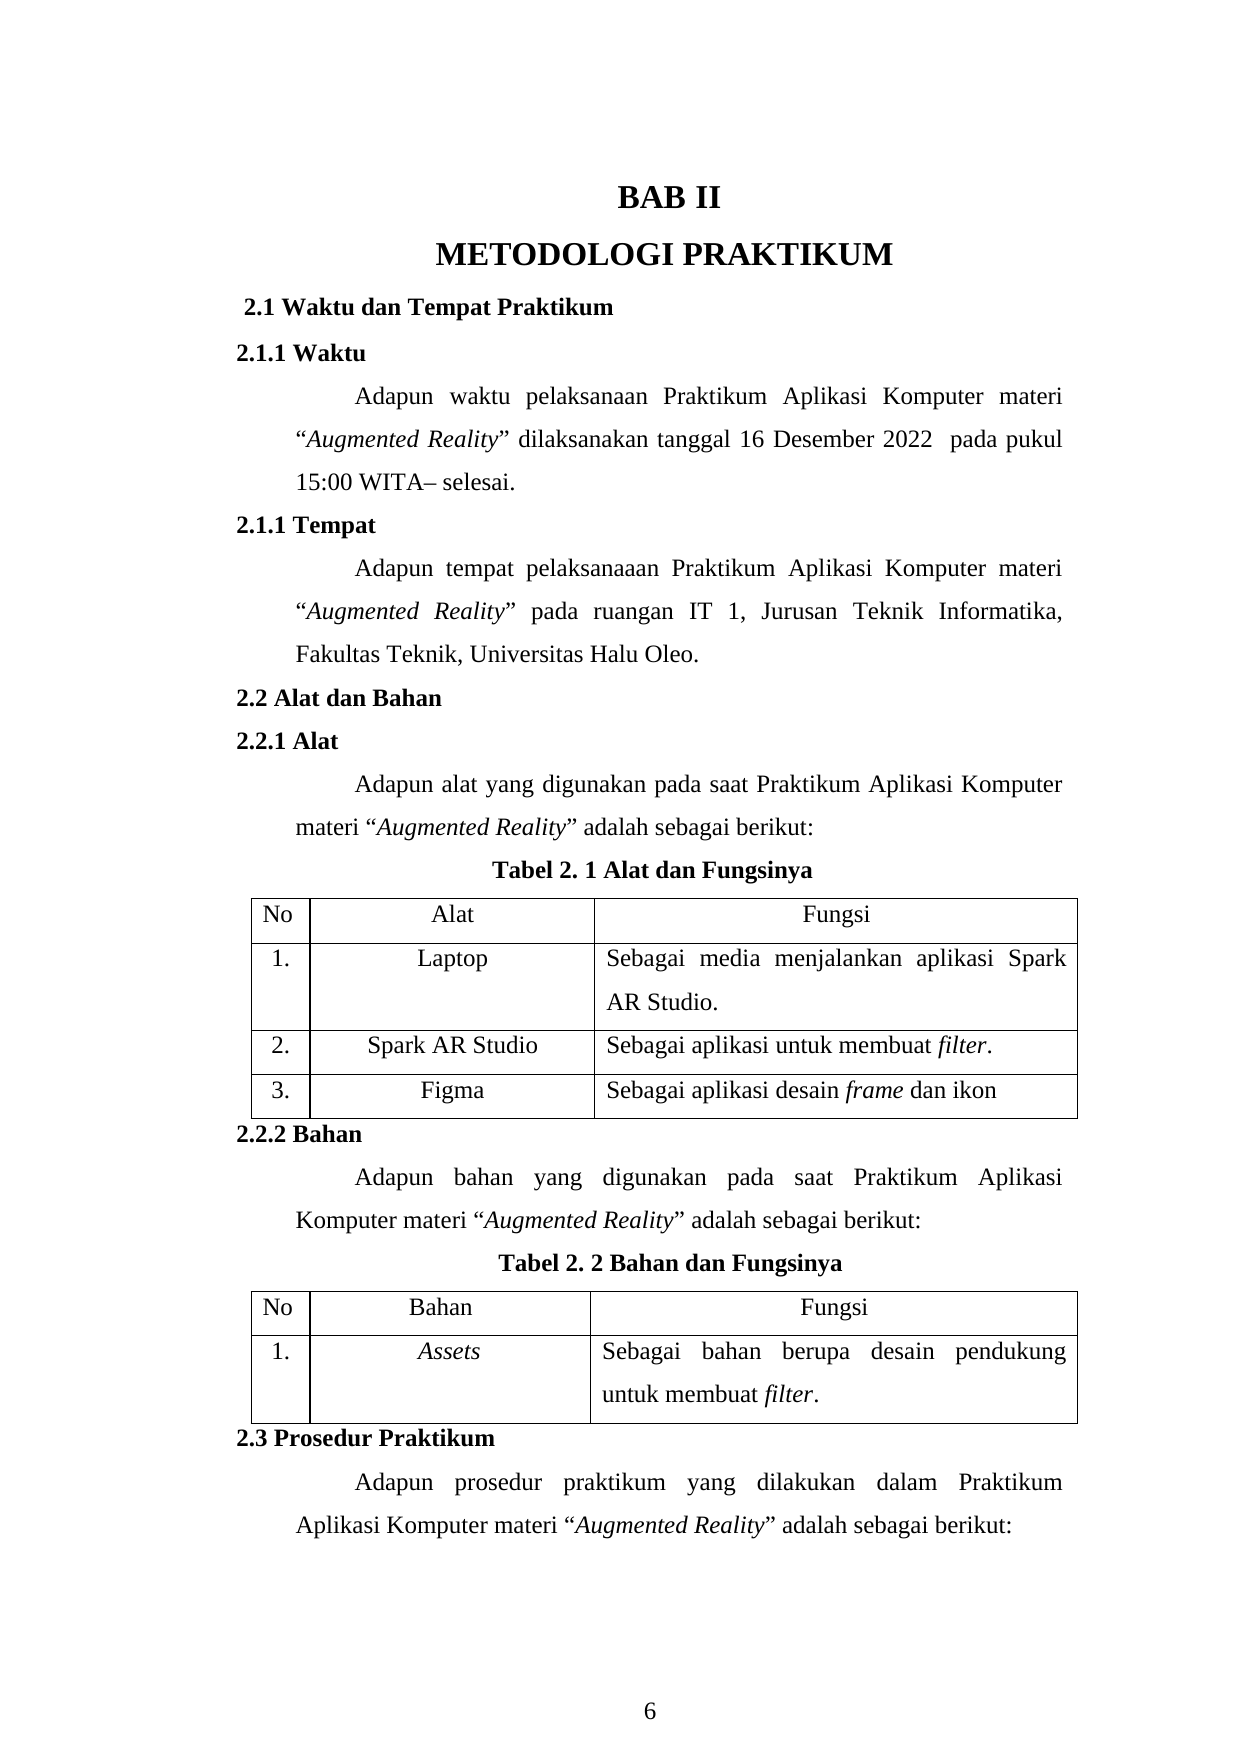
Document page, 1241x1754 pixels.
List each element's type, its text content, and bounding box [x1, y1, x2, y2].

text Adapun alat yang digunakan pada saat Praktikum Aplikasi Komputer materi “Augmented Reality” adalah sebagai berikut: [295, 769, 1063, 841]
table_header Fungsi [595, 899, 1077, 942]
table_cell Figma [311, 1075, 594, 1118]
table_cell Sebagai bahan berupa desain pendukung untuk membuat filter. [591, 1336, 1077, 1422]
subtitle BAB II METODOLOGI PRAKTIKUM [266, 177, 1063, 273]
table_cell 3. [252, 1075, 309, 1118]
table_cell Sebagai aplikasi untuk membuat filter. [595, 1031, 1077, 1074]
text Tabel 2. 1 Alat dan Fungsinya [295, 855, 1063, 884]
text Adapun tempat pelaksanaaan Praktikum Aplikasi Komputer materi “Augmented Reality” pada ruangan IT 1, Jurusan Teknik Informatika, Fakultas Teknik, Universitas Halu Oleo. [295, 553, 1063, 668]
text Adapun bahan yang digunakan pada saat Praktikum Aplikasi Komputer materi “Augmented Reality” adalah sebagai berikut: [295, 1162, 1063, 1234]
text Adapun waktu pelaksanaan Praktikum Aplikasi Komputer materi “Augmented Reality” dilaksanakan tanggal 16 Desember 2022 pada pukul 15:00 WITA– selesai. [295, 381, 1063, 496]
table_header Bahan [311, 1292, 590, 1335]
table_header No [252, 1292, 309, 1335]
table_cell Sebagai aplikasi desain frame dan ikon [595, 1075, 1077, 1118]
table_cell Spark AR Studio [311, 1031, 594, 1074]
table_cell 2. [252, 1031, 309, 1074]
table_header Fungsi [591, 1292, 1077, 1335]
table_header Alat [311, 899, 594, 942]
subtitle 2.2.2 Bahan [236, 1119, 1063, 1147]
subtitle 2.3 Prosedur Praktikum [236, 1423, 1063, 1452]
text Adapun prosedur praktikum yang dilakukan dalam Praktikum Aplikasi Komputer materi “Augmented Reality” adalah sebagai berikut: [295, 1467, 1063, 1538]
table_cell 1. [252, 944, 309, 1029]
table_cell Laptop [311, 944, 594, 1029]
subtitle 2.2.1 Alat [236, 726, 1063, 754]
text Tabel 2. 2 Bahan dan Fungsinya [295, 1248, 1063, 1277]
table_cell 1. [252, 1336, 309, 1422]
subtitle 2.1.1 Tempat [236, 510, 1063, 539]
subtitle 2.1 Waktu dan Tempat Praktikum [236, 292, 1063, 321]
subtitle 2.1.1 Waktu [236, 338, 1063, 366]
table_header No [252, 899, 309, 942]
table_cell Assets [311, 1336, 590, 1422]
table_cell Sebagai media menjalankan aplikasi Spark AR Studio. [595, 944, 1077, 1029]
subtitle 2.2 Alat dan Bahan [236, 683, 1063, 711]
